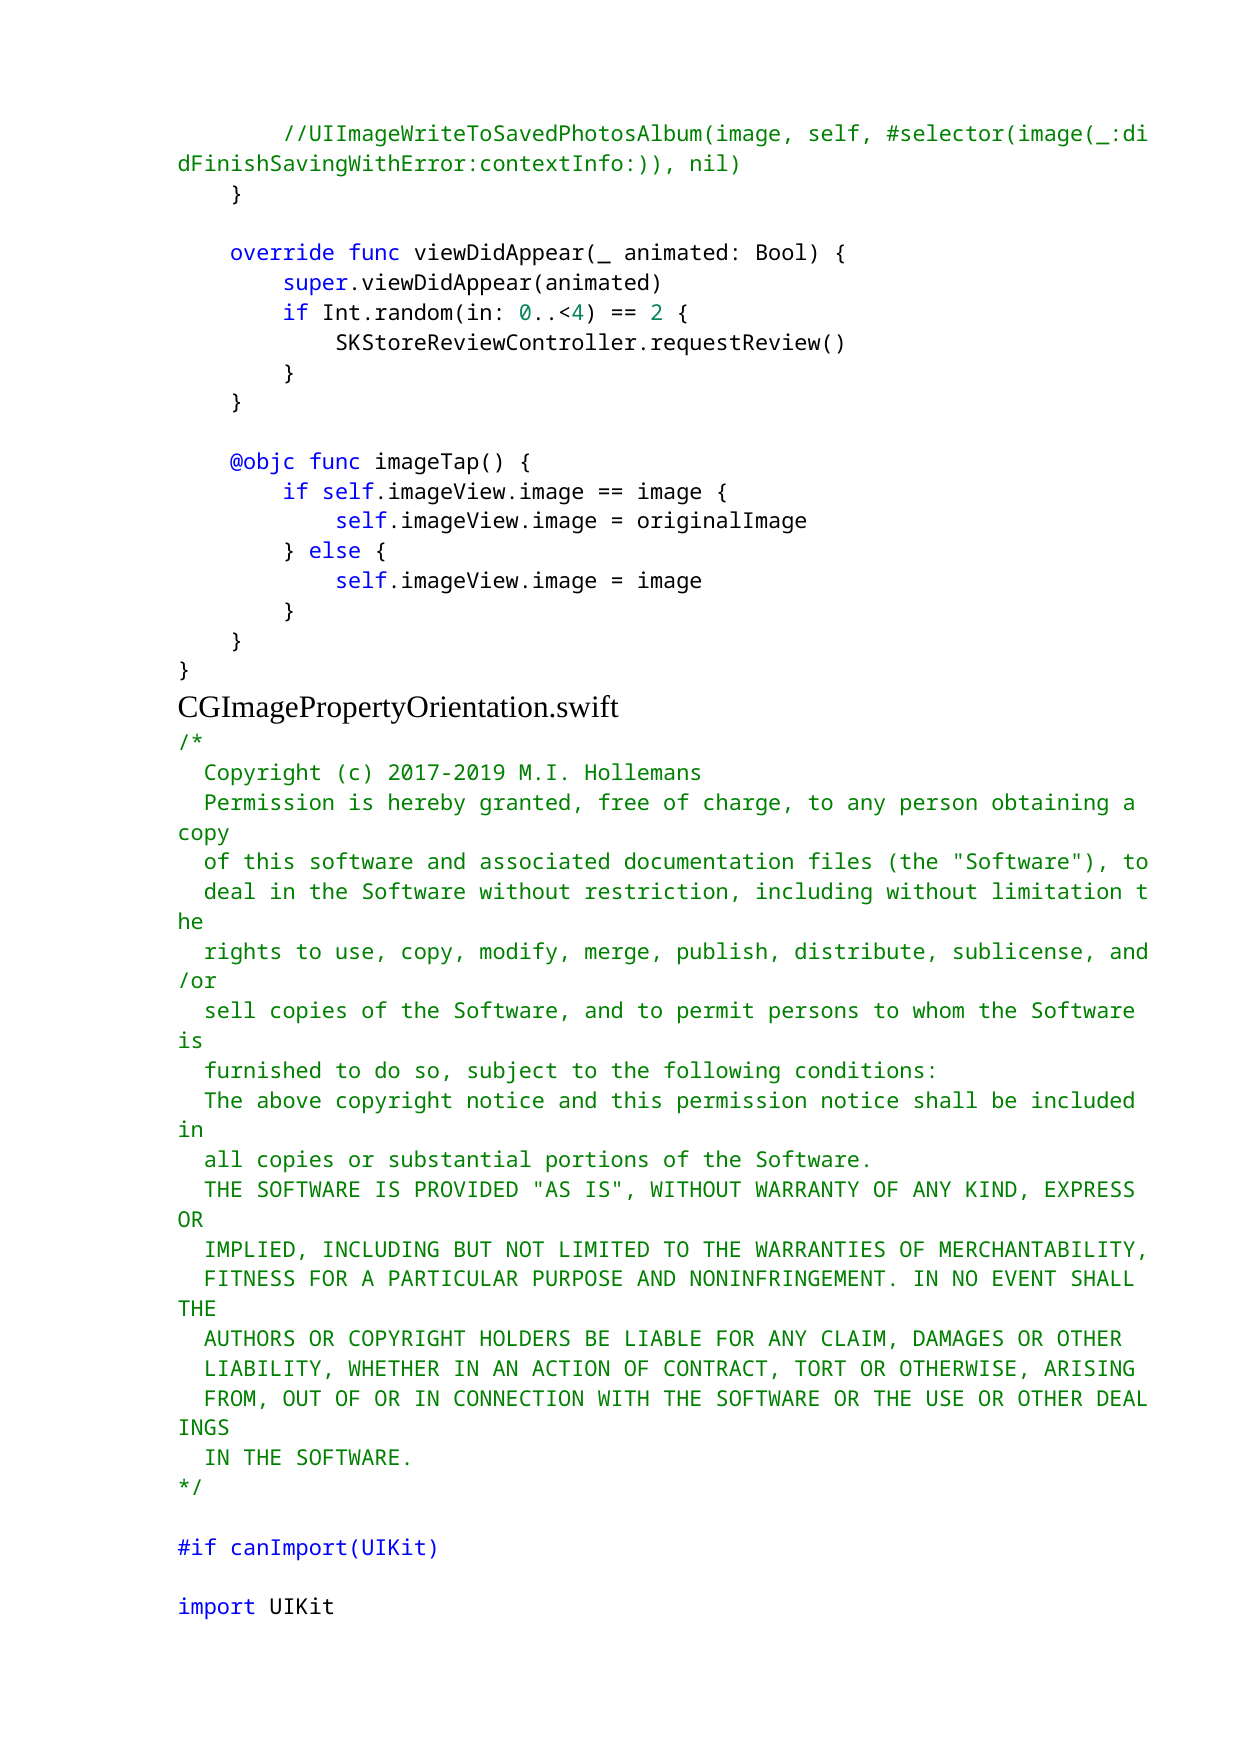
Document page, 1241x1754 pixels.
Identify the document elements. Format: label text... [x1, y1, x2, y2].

text Copyright (c) 2017-2019 M.I. Hollemans [177, 757, 1152, 787]
text override func viewDidAppear(_ animated: Bool) { [177, 237, 1152, 267]
text IMPLIED, INCLUDING BUT NOT LIMITED TO THE WARRANTIES OF MERCHANTABILITY, [177, 1233, 1152, 1263]
text } [177, 654, 1152, 684]
text deal in the Software without restriction, including without limitation the [177, 876, 1152, 936]
text */ [177, 1472, 1152, 1502]
text IN THE SOFTWARE. [177, 1442, 1152, 1472]
text } [177, 356, 1152, 386]
text //UIImageWriteToSavedPhotosAlbum(image, self, #selector(image(_:didFinishSavingWithError:contextInfo:)), nil) [177, 118, 1152, 178]
text AUTHORS OR COPYRIGHT HOLDERS BE LIABLE FOR ANY CLAIM, DAMAGES OR OTHER [177, 1323, 1152, 1353]
text } else { [177, 535, 1152, 565]
text } [177, 386, 1152, 416]
text if self.imageView.image == image { [177, 476, 1152, 505]
text self.imageView.image = originalImage [177, 505, 1152, 535]
text } [177, 178, 1152, 207]
text super.viewDidAppear(animated) [177, 267, 1152, 297]
text import UIKit [177, 1591, 1152, 1621]
text all copies or substantial portions of the Software. [177, 1144, 1152, 1174]
text SKStoreReviewController.requestReview() [177, 327, 1152, 356]
text if Int.random(in: 0..<4) == 2 { [177, 297, 1152, 327]
text of this software and associated documentation files (the "Software"), to [177, 846, 1152, 876]
text /* [177, 727, 1152, 757]
text } [177, 624, 1152, 654]
text The above copyright notice and this permission notice shall be included in [177, 1084, 1152, 1144]
text FITNESS FOR A PARTICULAR PURPOSE AND NONINFRINGEMENT. IN NO EVENT SHALL THE [177, 1263, 1152, 1323]
text furnished to do so, subject to the following conditions: [177, 1055, 1152, 1084]
text FROM, OUT OF OR IN CONNECTION WITH THE SOFTWARE OR THE USE OR OTHER DEALINGS [177, 1382, 1152, 1442]
text rights to use, copy, modify, merge, publish, distribute, sublicense, and/or [177, 936, 1152, 995]
subtitle CGImagePropertyOrientation.swift [177, 688, 1152, 724]
text THE SOFTWARE IS PROVIDED "AS IS", WITHOUT WARRANTY OF ANY KIND, EXPRESS OR [177, 1174, 1152, 1233]
text LIABILITY, WHETHER IN AN ACTION OF CONTRACT, TORT OR OTHERWISE, ARISING [177, 1353, 1152, 1382]
text sell copies of the Software, and to permit persons to whom the Software is [177, 995, 1152, 1055]
text self.imageView.image = image [177, 565, 1152, 595]
text Permission is hereby granted, free of charge, to any person obtaining a copy [177, 787, 1152, 846]
text #if canImport(UIKit) [177, 1531, 1152, 1561]
text } [177, 595, 1152, 624]
text @objc func imageTap() { [177, 446, 1152, 476]
